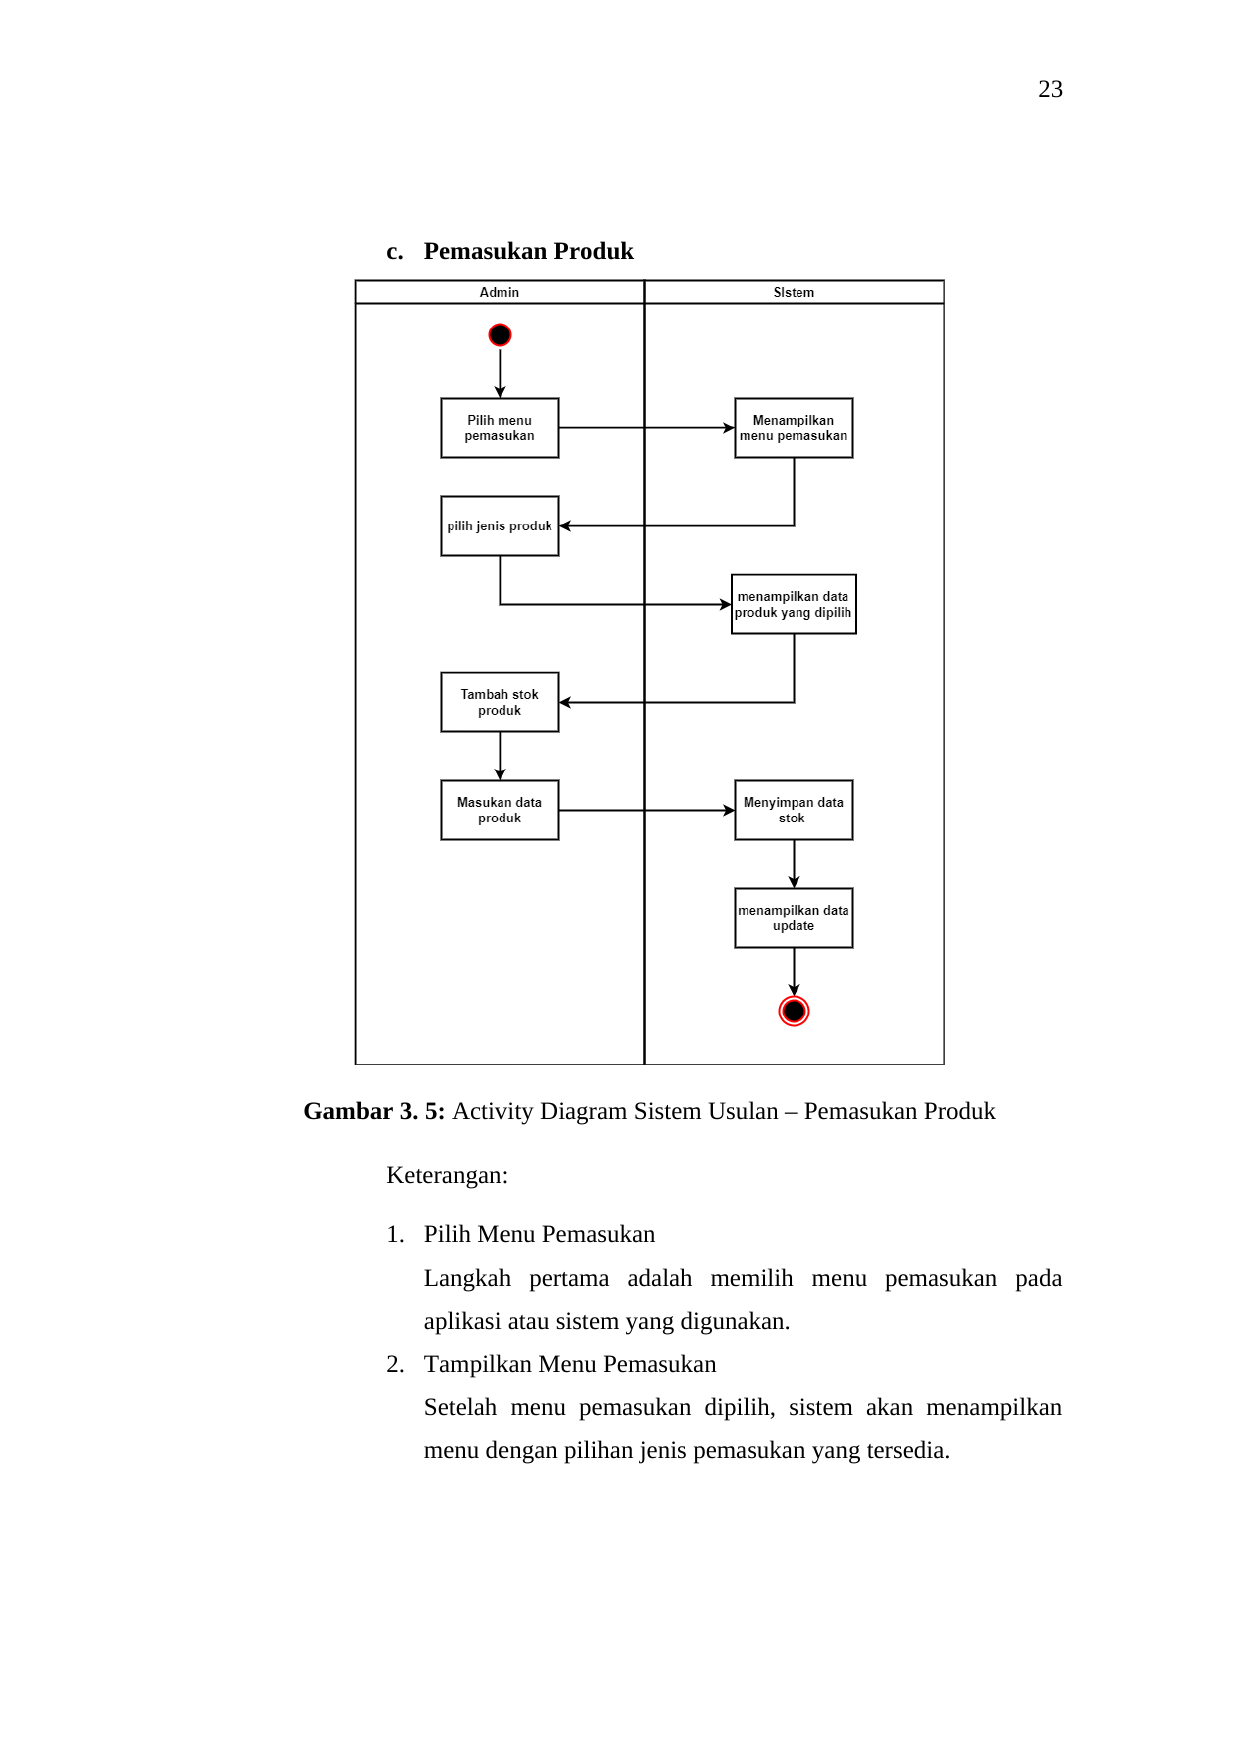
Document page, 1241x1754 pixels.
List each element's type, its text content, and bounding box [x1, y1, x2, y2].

subtitle Pemasukan Produk [386, 236, 1063, 265]
list Langkah pertama adalah memilih menu pemasukan pada aplikasi atau sistem yang digunakan. [424, 1263, 1063, 1334]
text Keterangan: [236, 1160, 1063, 1188]
list Pilih Menu Pemasukan [386, 1219, 1063, 1248]
list Setelah menu pemasukan dipilih, sistem akan menampilkan menu dengan pilihan jenis pemasukan yang tersedia. [424, 1392, 1063, 1464]
text Gambar 3. 5: Activity Diagram Sistem Usulan – Pemasukan Produk [236, 1096, 1063, 1124]
picture [354, 279, 945, 1065]
list Tampilkan Menu Pemasukan [386, 1349, 1063, 1378]
